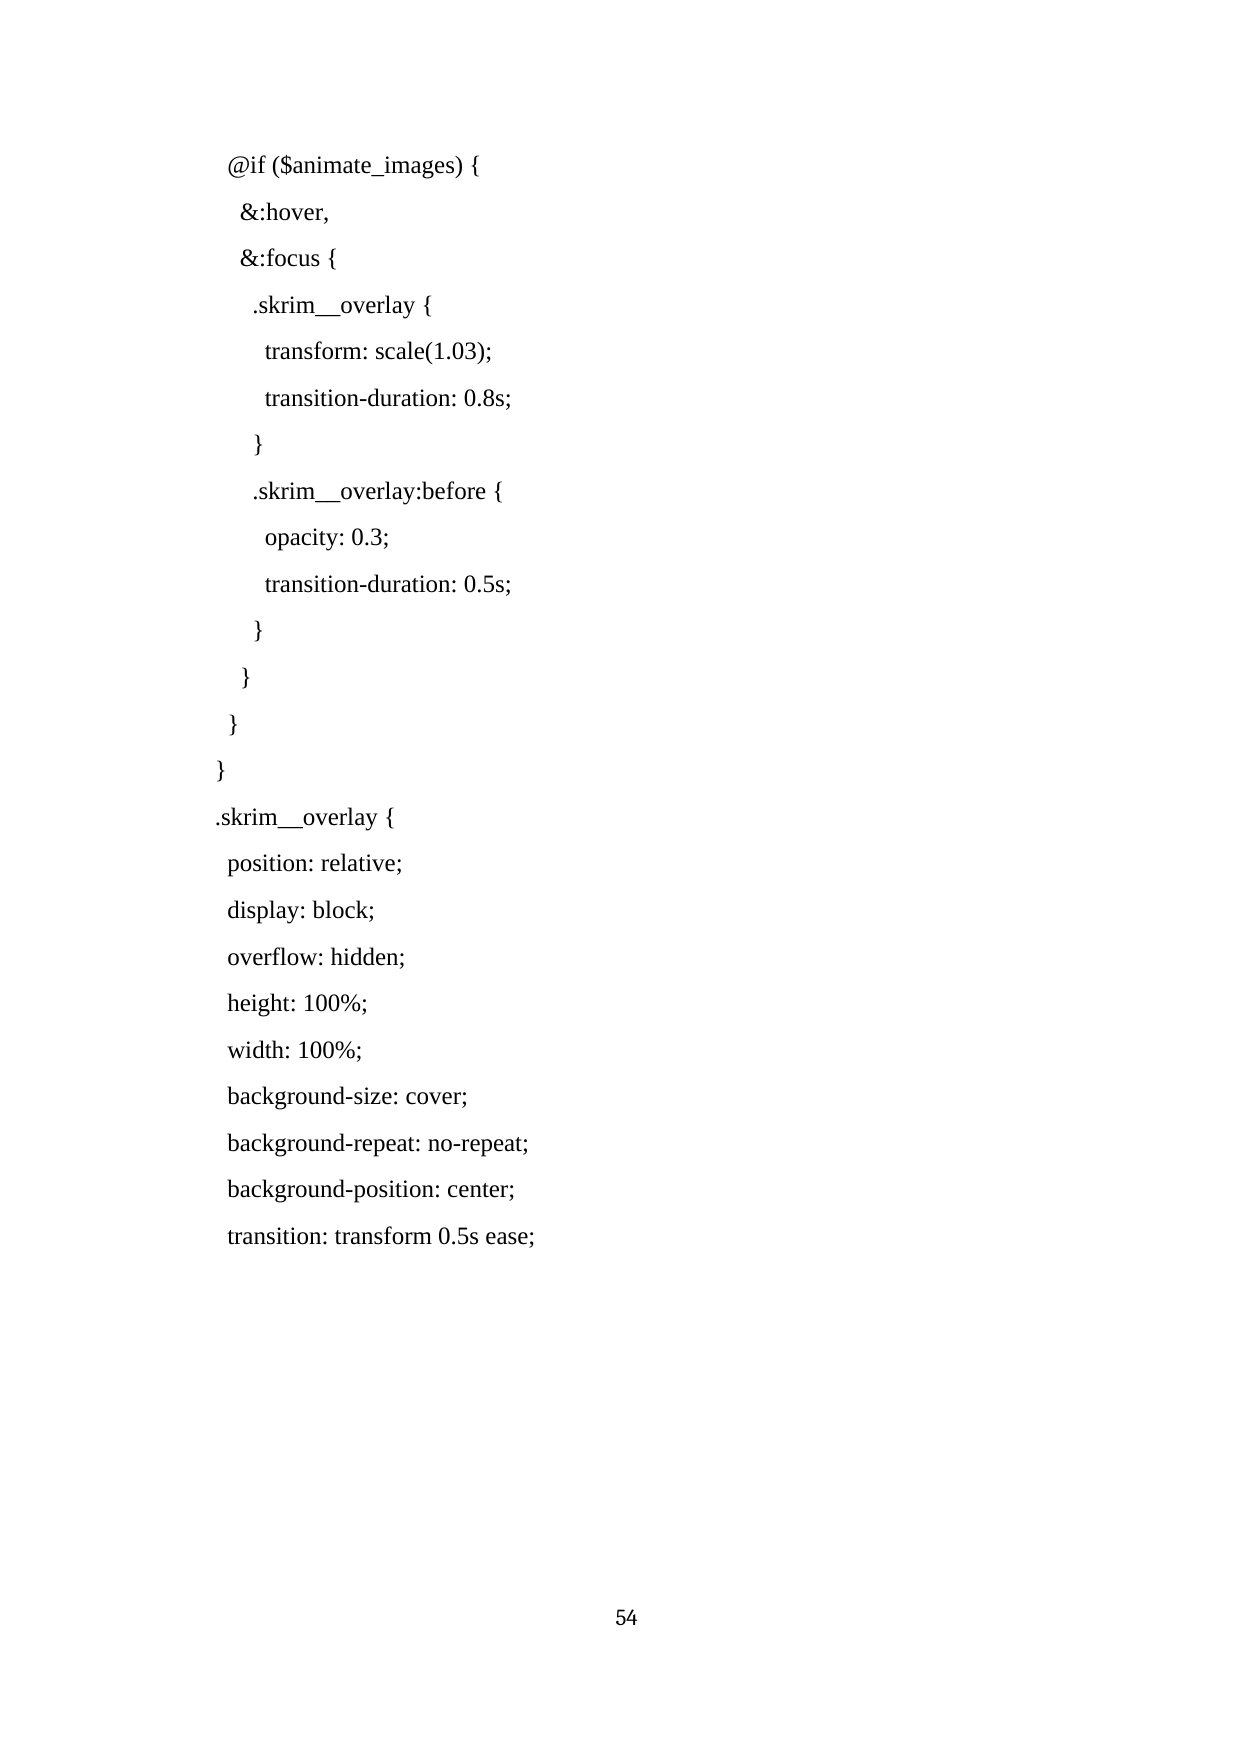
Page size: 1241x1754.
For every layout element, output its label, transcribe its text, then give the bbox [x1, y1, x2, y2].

subtitle &:hover, [188, 197, 1078, 225]
subtitle position: relative; [188, 848, 1078, 877]
subtitle .skrim__overlay { [188, 290, 1078, 318]
subtitle height: 100%; [188, 988, 1078, 1017]
subtitle width: 100%; [188, 1035, 1078, 1063]
subtitle opacity: 0.3; [188, 522, 1078, 551]
subtitle &:focus { [188, 243, 1078, 272]
subtitle } [188, 709, 1078, 737]
subtitle .skrim__overlay:before { [188, 476, 1078, 505]
subtitle } [188, 662, 1078, 691]
subtitle background-repeat: no-repeat; [188, 1128, 1078, 1157]
subtitle transition: transform 0.5s ease; [188, 1221, 1078, 1250]
subtitle .skrim__overlay { [188, 802, 1078, 831]
subtitle display: block; [188, 895, 1078, 924]
subtitle background-position: center; [188, 1174, 1078, 1203]
subtitle } [188, 755, 1078, 784]
subtitle overflow: hidden; [188, 942, 1078, 970]
subtitle transform: scale(1.03); [188, 336, 1078, 365]
subtitle transition-duration: 0.5s; [188, 569, 1078, 598]
subtitle @if ($animate_images) { [188, 150, 1078, 179]
subtitle transition-duration: 0.8s; [188, 383, 1078, 412]
subtitle background-size: cover; [188, 1081, 1078, 1110]
subtitle } [188, 429, 1078, 458]
subtitle } [188, 616, 1078, 644]
